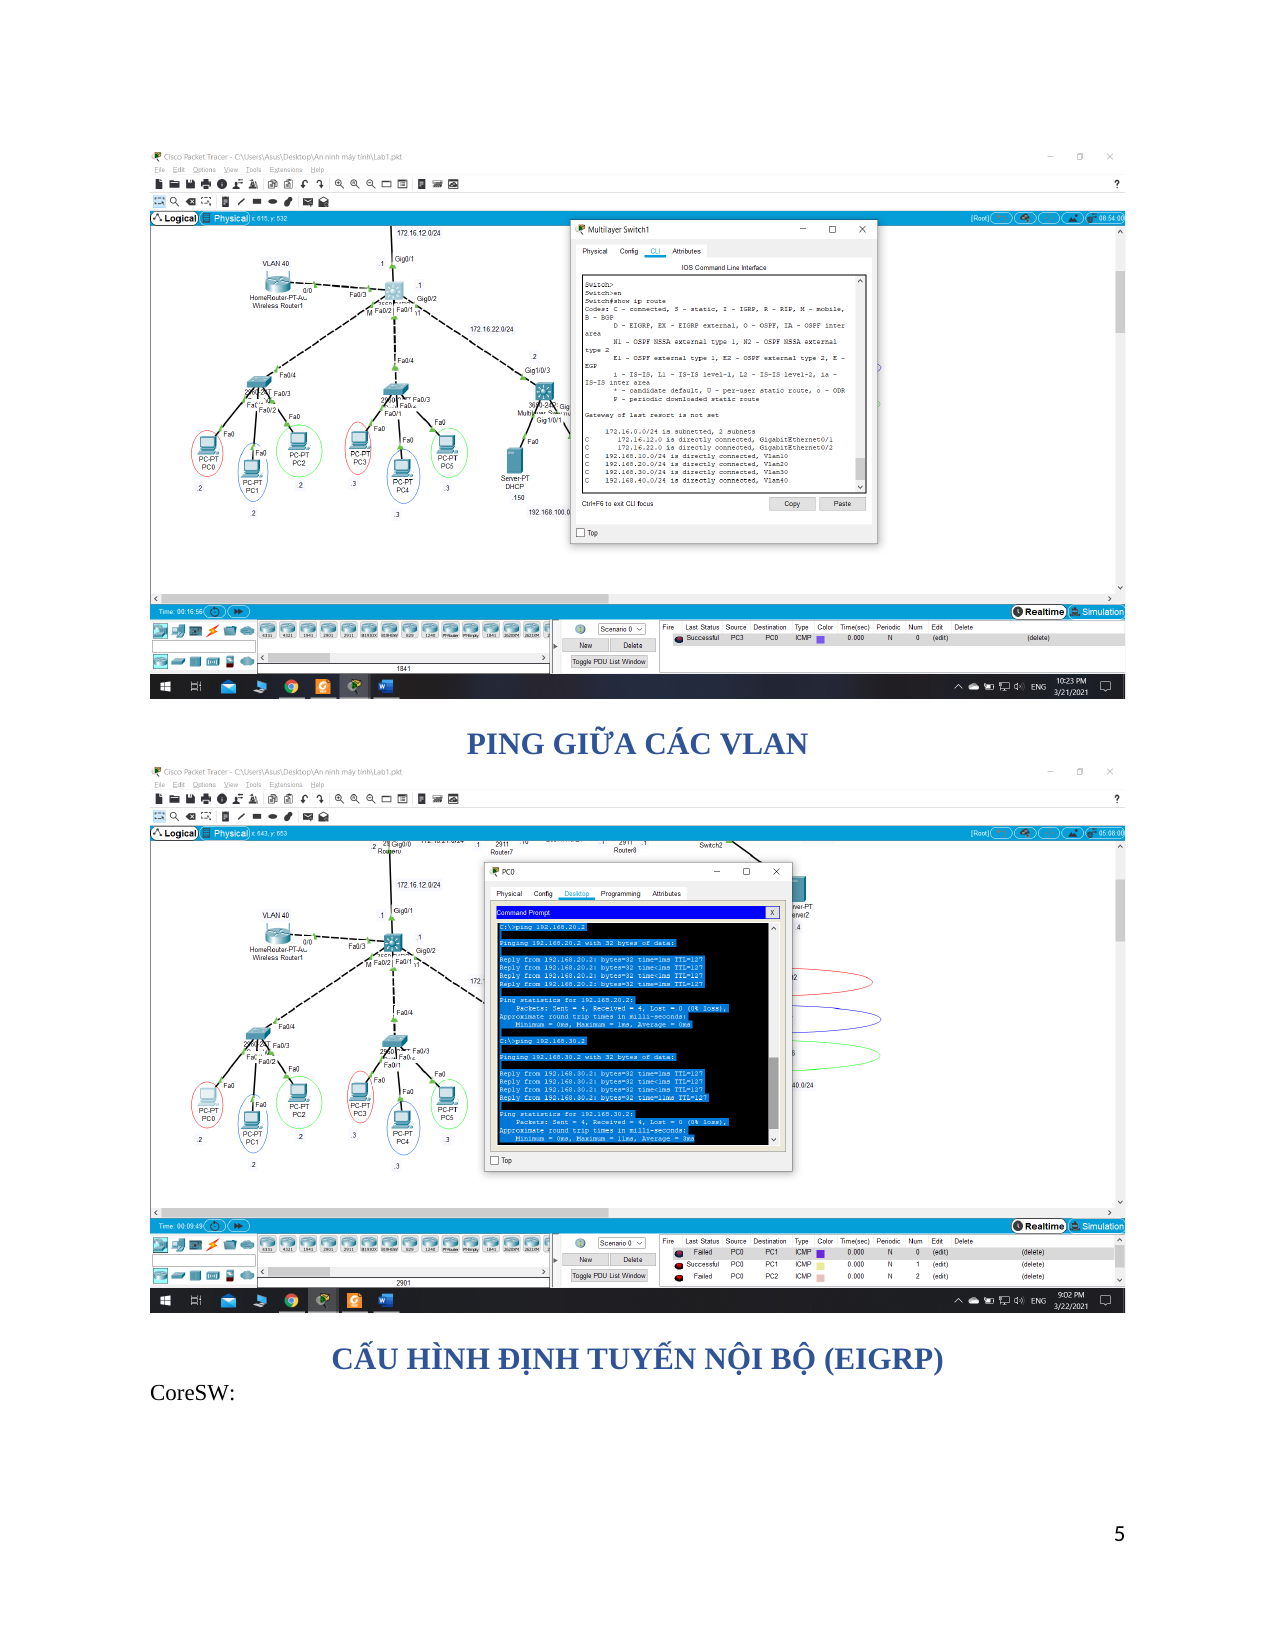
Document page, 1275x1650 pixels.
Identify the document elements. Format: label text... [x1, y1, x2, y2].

text CoreSW: [150, 1379, 1125, 1405]
subtitle PING GIỮA CÁC VLAN [150, 726, 1125, 762]
picture [150, 764, 1125, 1313]
picture [1071, 1223, 1079, 1230]
subtitle CẤU HÌNH ĐỊNH TUYẾN NỘI BỘ (EIGRP) [150, 1340, 1125, 1376]
picture [150, 150, 1125, 699]
